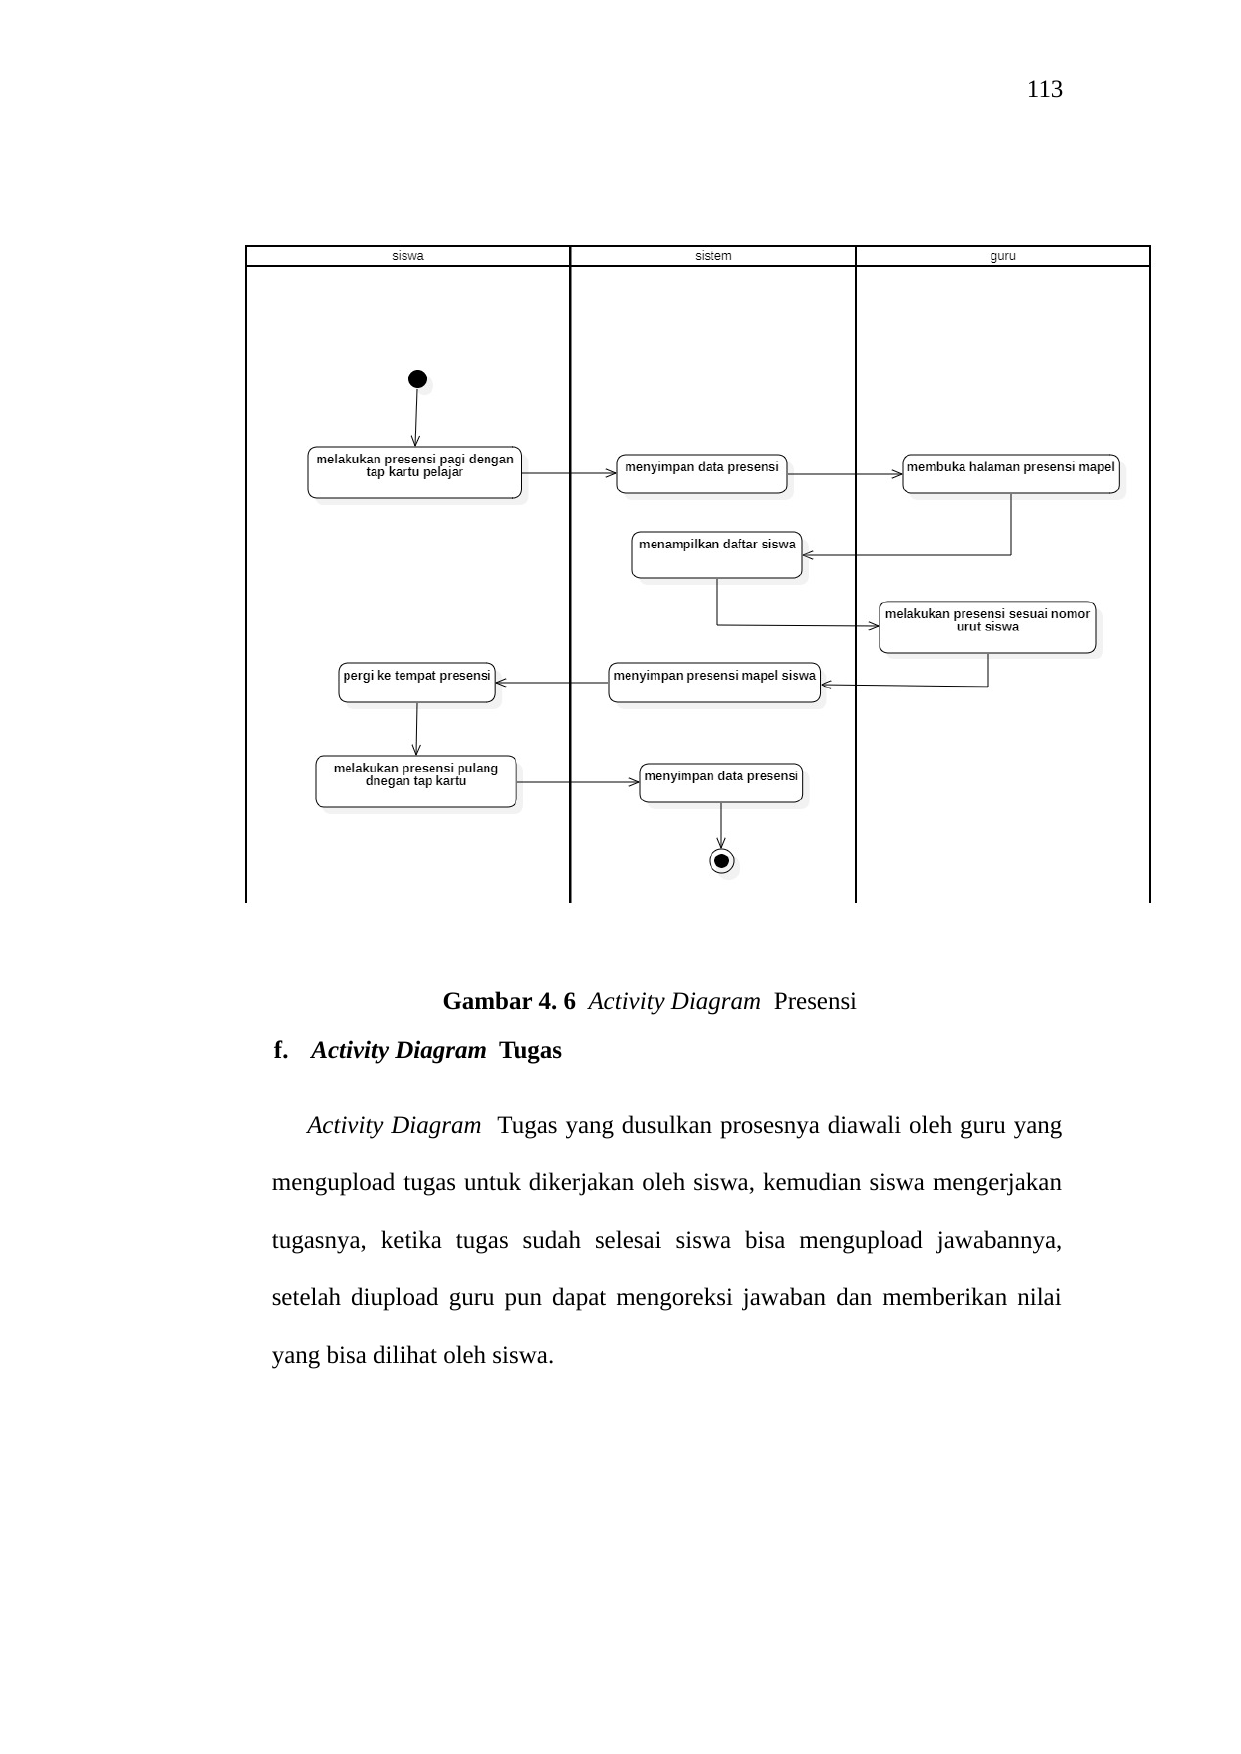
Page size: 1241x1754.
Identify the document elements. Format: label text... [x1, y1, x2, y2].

text Activity Diagram Tugas yang dusulkan prosesnya diawali oleh guru yang mengupload tugas untuk dikerjakan oleh siswa, kemudian siswa mengerjakan tugasnya, ketika tugas sudah selesai siswa bisa mengupload jawabannya, setelah diupload guru pun dapat mengoreksi jawaban dan memberikan nilai yang bisa dilihat oleh siswa. [272, 1110, 1063, 1368]
list Activity Diagram Tugas [274, 1036, 1063, 1064]
picture [236, 236, 1188, 941]
text Gambar 4. 6 Activity Diagram Presensi [236, 986, 1063, 1015]
